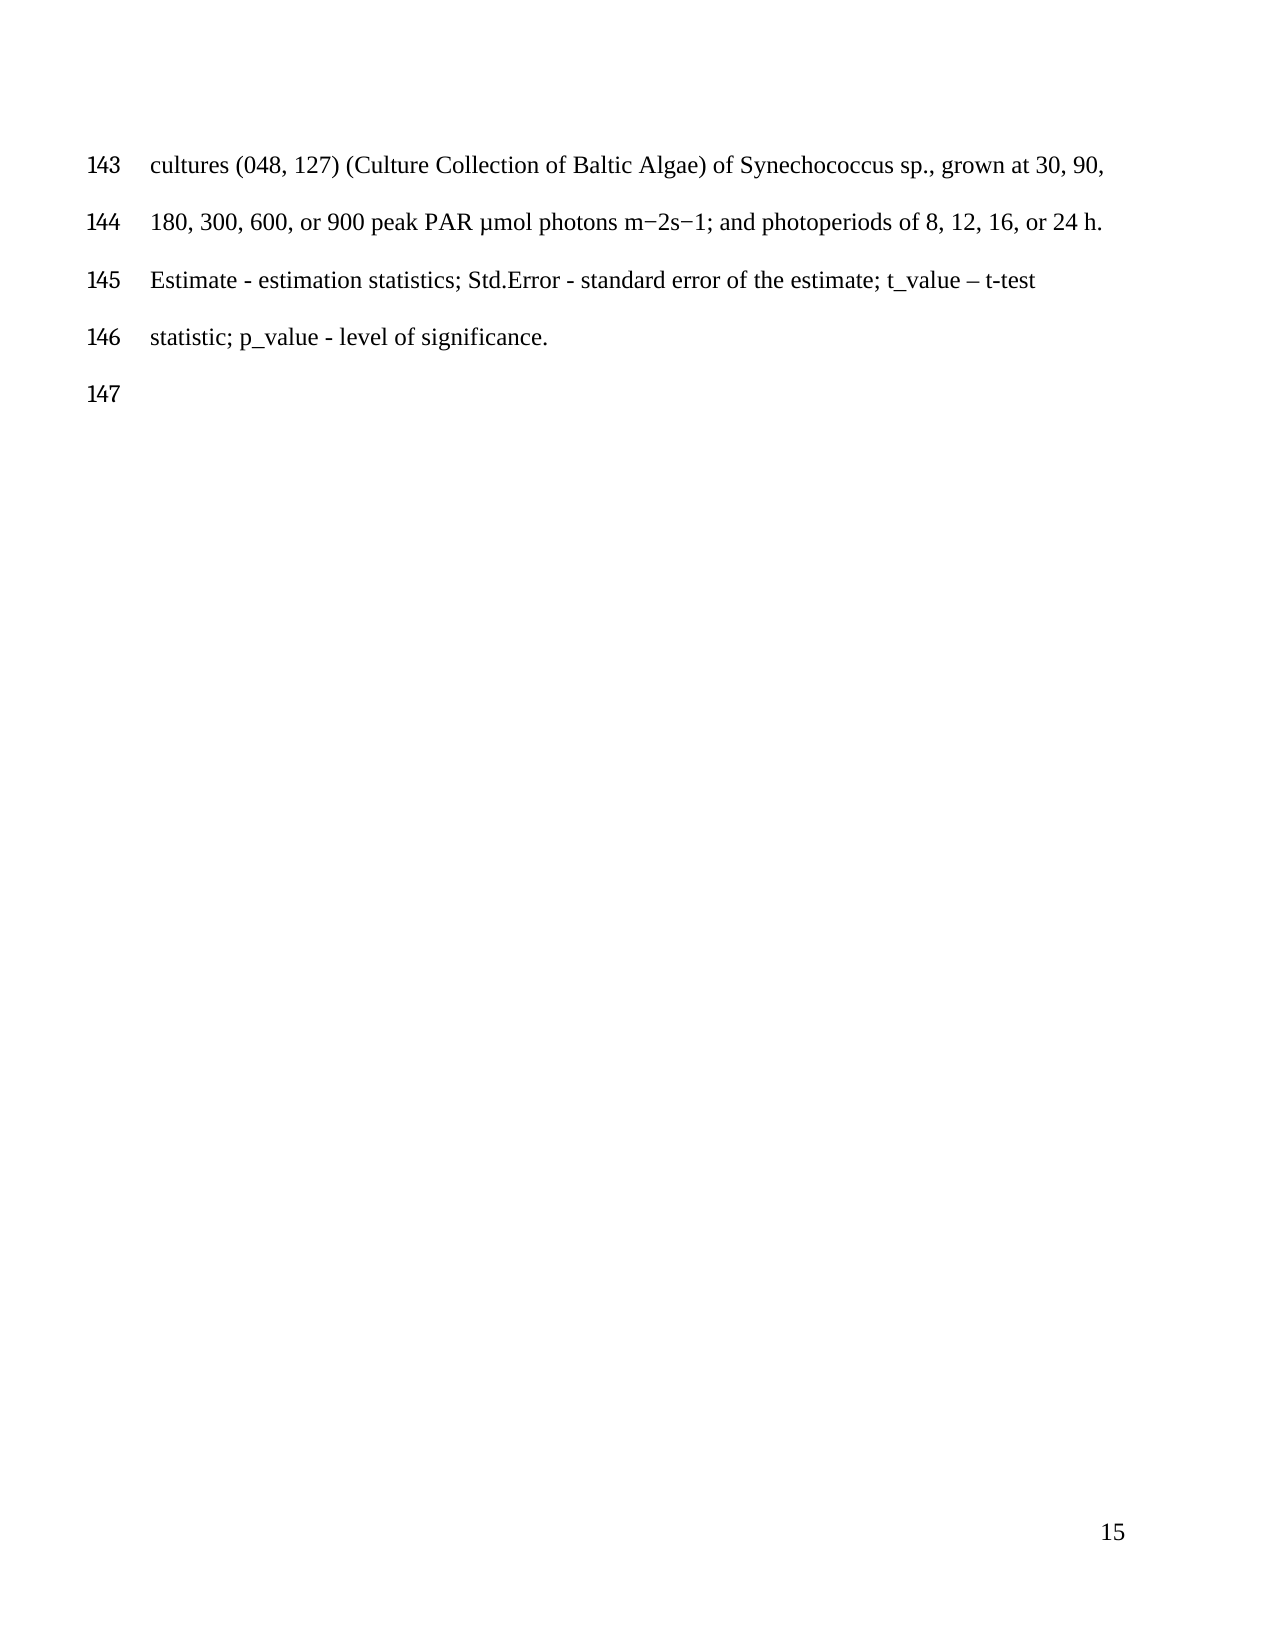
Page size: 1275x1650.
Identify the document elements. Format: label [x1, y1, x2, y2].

text [150, 150, 1125, 351]
